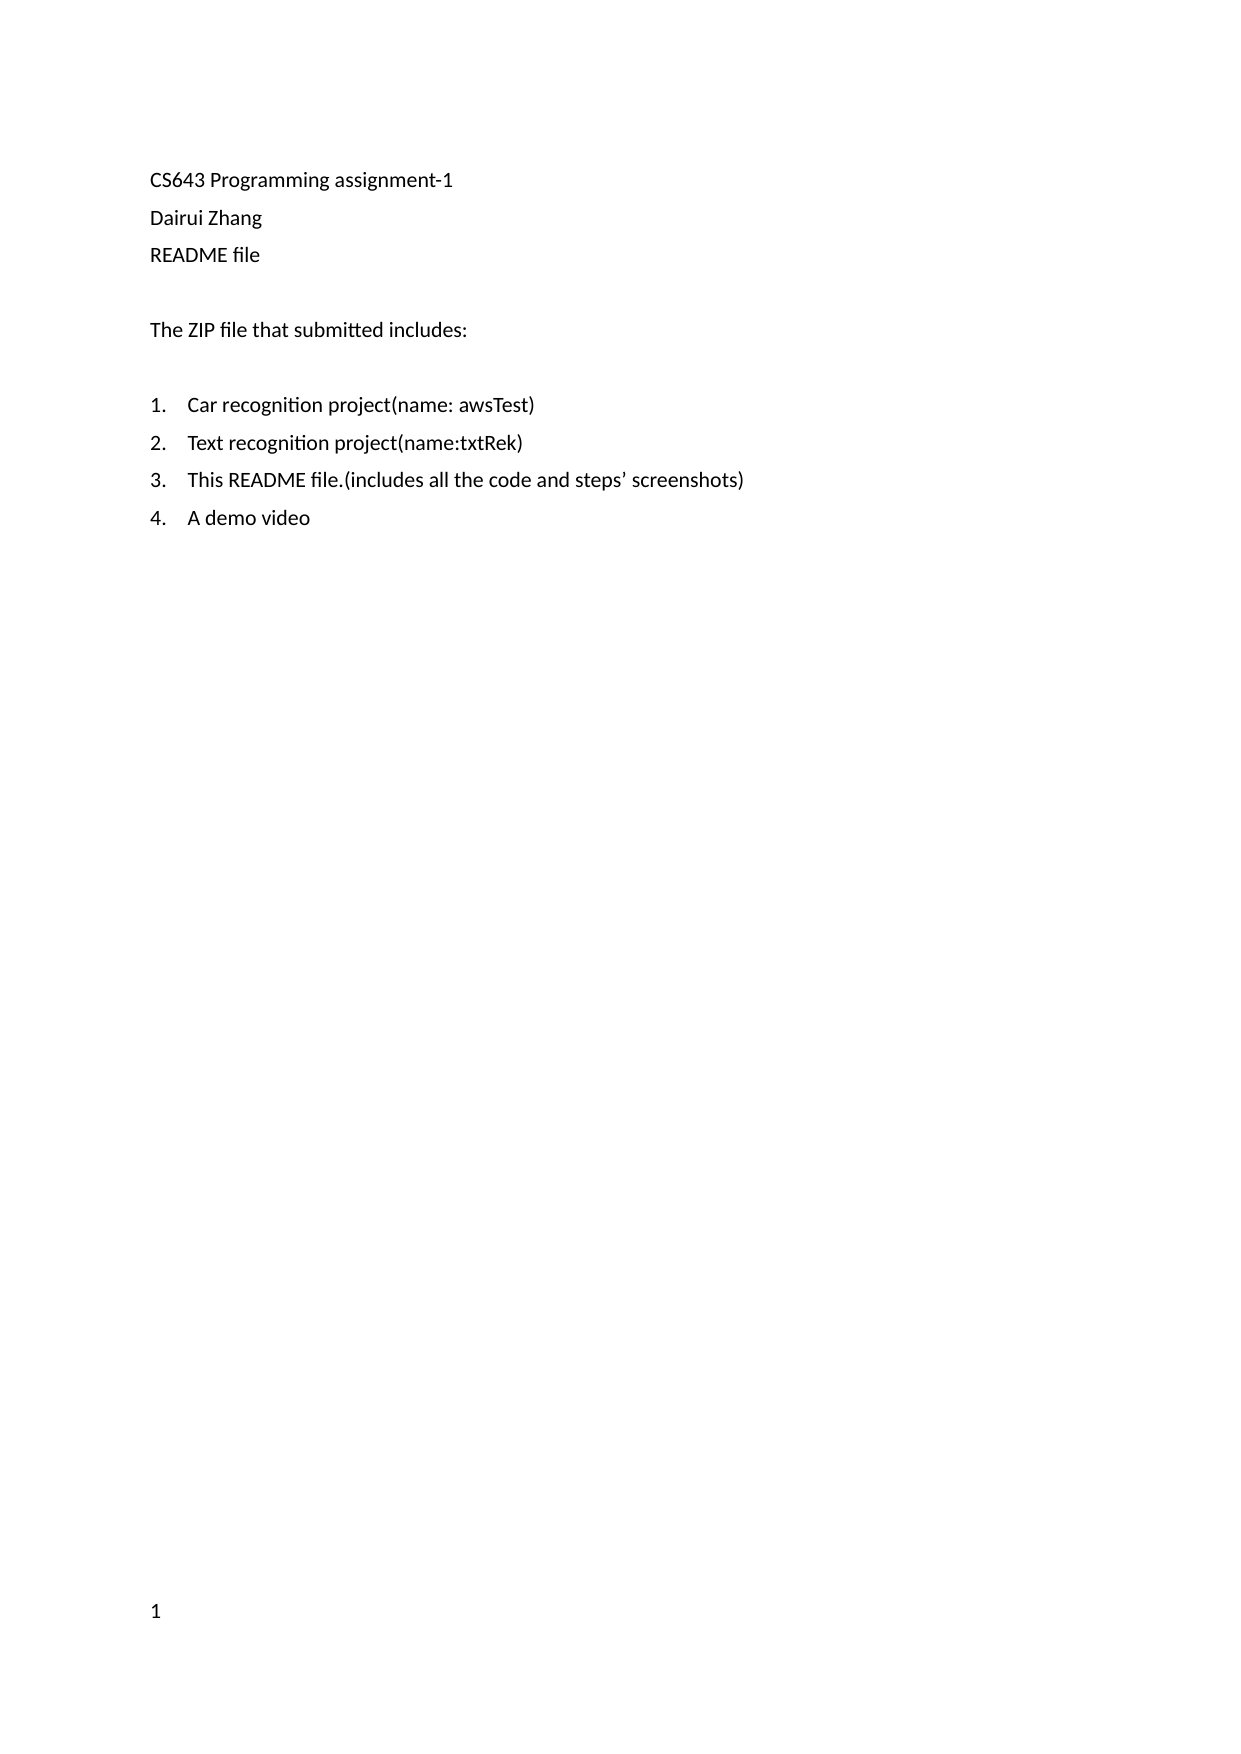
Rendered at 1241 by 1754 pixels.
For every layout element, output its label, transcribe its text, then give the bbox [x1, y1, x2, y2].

list A demo video [150, 499, 1090, 536]
text The ZIP file that submitted includes: [150, 311, 1090, 349]
list Text recognition project(name:txtRek) [150, 424, 1090, 461]
text README file [150, 236, 1090, 274]
text Dairui Zhang [150, 199, 1090, 236]
text CS643 Programming assignment-1 [150, 161, 1090, 199]
list Car recognition project(name: awsTest) [150, 386, 1090, 424]
list This README file.(includes all the code and steps’ screenshots) [150, 461, 1090, 499]
